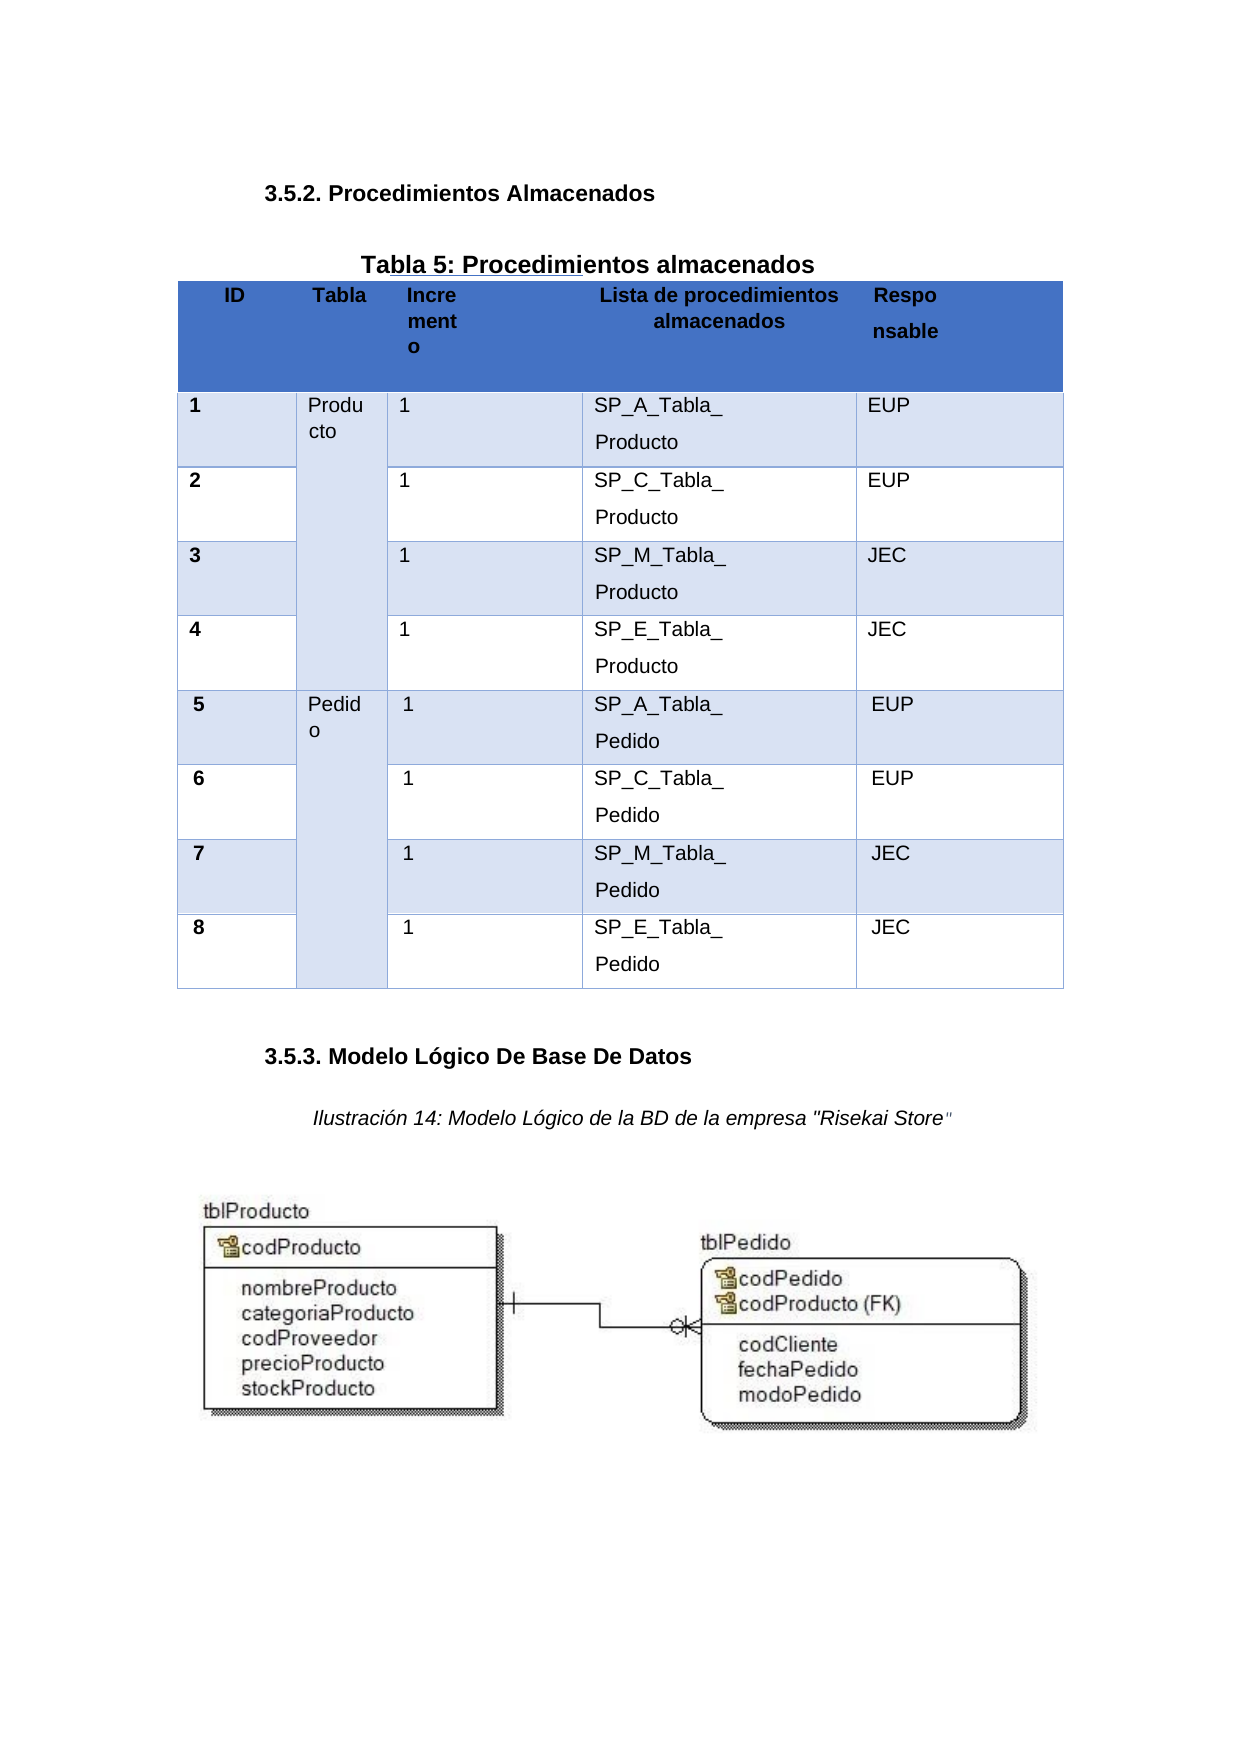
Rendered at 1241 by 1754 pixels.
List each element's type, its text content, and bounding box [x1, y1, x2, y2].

table_header Lista de procedimientos almacenados [583, 282, 856, 392]
table_cell JEC [857, 840, 1063, 913]
table_cell 1 [178, 393, 296, 466]
table_cell JEC [857, 915, 1063, 988]
table_cell SP_M_Tabla_ Pedido [583, 840, 856, 913]
table_cell 2 [178, 468, 296, 541]
table_cell EUP [857, 393, 1063, 466]
table_header Tabla [296, 282, 387, 392]
table_cell 1 [388, 616, 582, 690]
table_cell SP_M_Tabla_ Producto [583, 542, 856, 615]
table_cell JEC [857, 542, 1063, 615]
table_cell Pedid o [297, 691, 387, 988]
picture [149, 1170, 1092, 1518]
table_cell SP_C_Tabla_ Pedido [583, 765, 856, 839]
table_cell 3 [178, 542, 296, 615]
table_cell SP_C_Tabla_ Producto [583, 468, 856, 541]
subtitle 3.5.3. Modelo Lógico De Base De Datos [264, 1043, 1064, 1069]
table_cell 1 [388, 393, 582, 466]
table_header Respo nsable [856, 282, 1063, 392]
table_cell SP_A_Tabla_ Producto [583, 393, 856, 466]
table_cell 5 [178, 691, 296, 764]
table_cell EUP [857, 468, 1063, 541]
subtitle 3.5.2. Procedimientos Almacenados [264, 180, 1064, 207]
table_cell 1 [388, 691, 582, 764]
table_cell 4 [178, 616, 296, 690]
table_cell 1 [388, 468, 582, 541]
table_cell 1 [388, 542, 582, 615]
table_cell JEC [857, 616, 1063, 690]
table_cell 7 [178, 840, 296, 913]
table_cell 6 [178, 765, 296, 839]
text Ilustración 14: Modelo Lógico de la BD de la empresa "Risekai Store" [177, 1106, 951, 1130]
table_header Incre ment o [387, 281, 583, 392]
table_cell 1 [388, 840, 582, 913]
table_cell 8 [178, 915, 296, 988]
table_cell SP_E_Tabla_ Producto [583, 616, 856, 690]
table_cell EUP [857, 765, 1063, 839]
subtitle Tabla 5: Procedimientos almacenados [361, 250, 1064, 278]
table_cell SP_E_Tabla_ Pedido [583, 915, 856, 988]
table_cell 1 [388, 765, 582, 839]
table_cell Produ cto [297, 393, 387, 690]
table_cell 1 [388, 915, 582, 988]
table_header ID [178, 282, 296, 392]
table_cell EUP [857, 691, 1063, 764]
table_cell SP_A_Tabla_ Pedido [583, 691, 856, 764]
